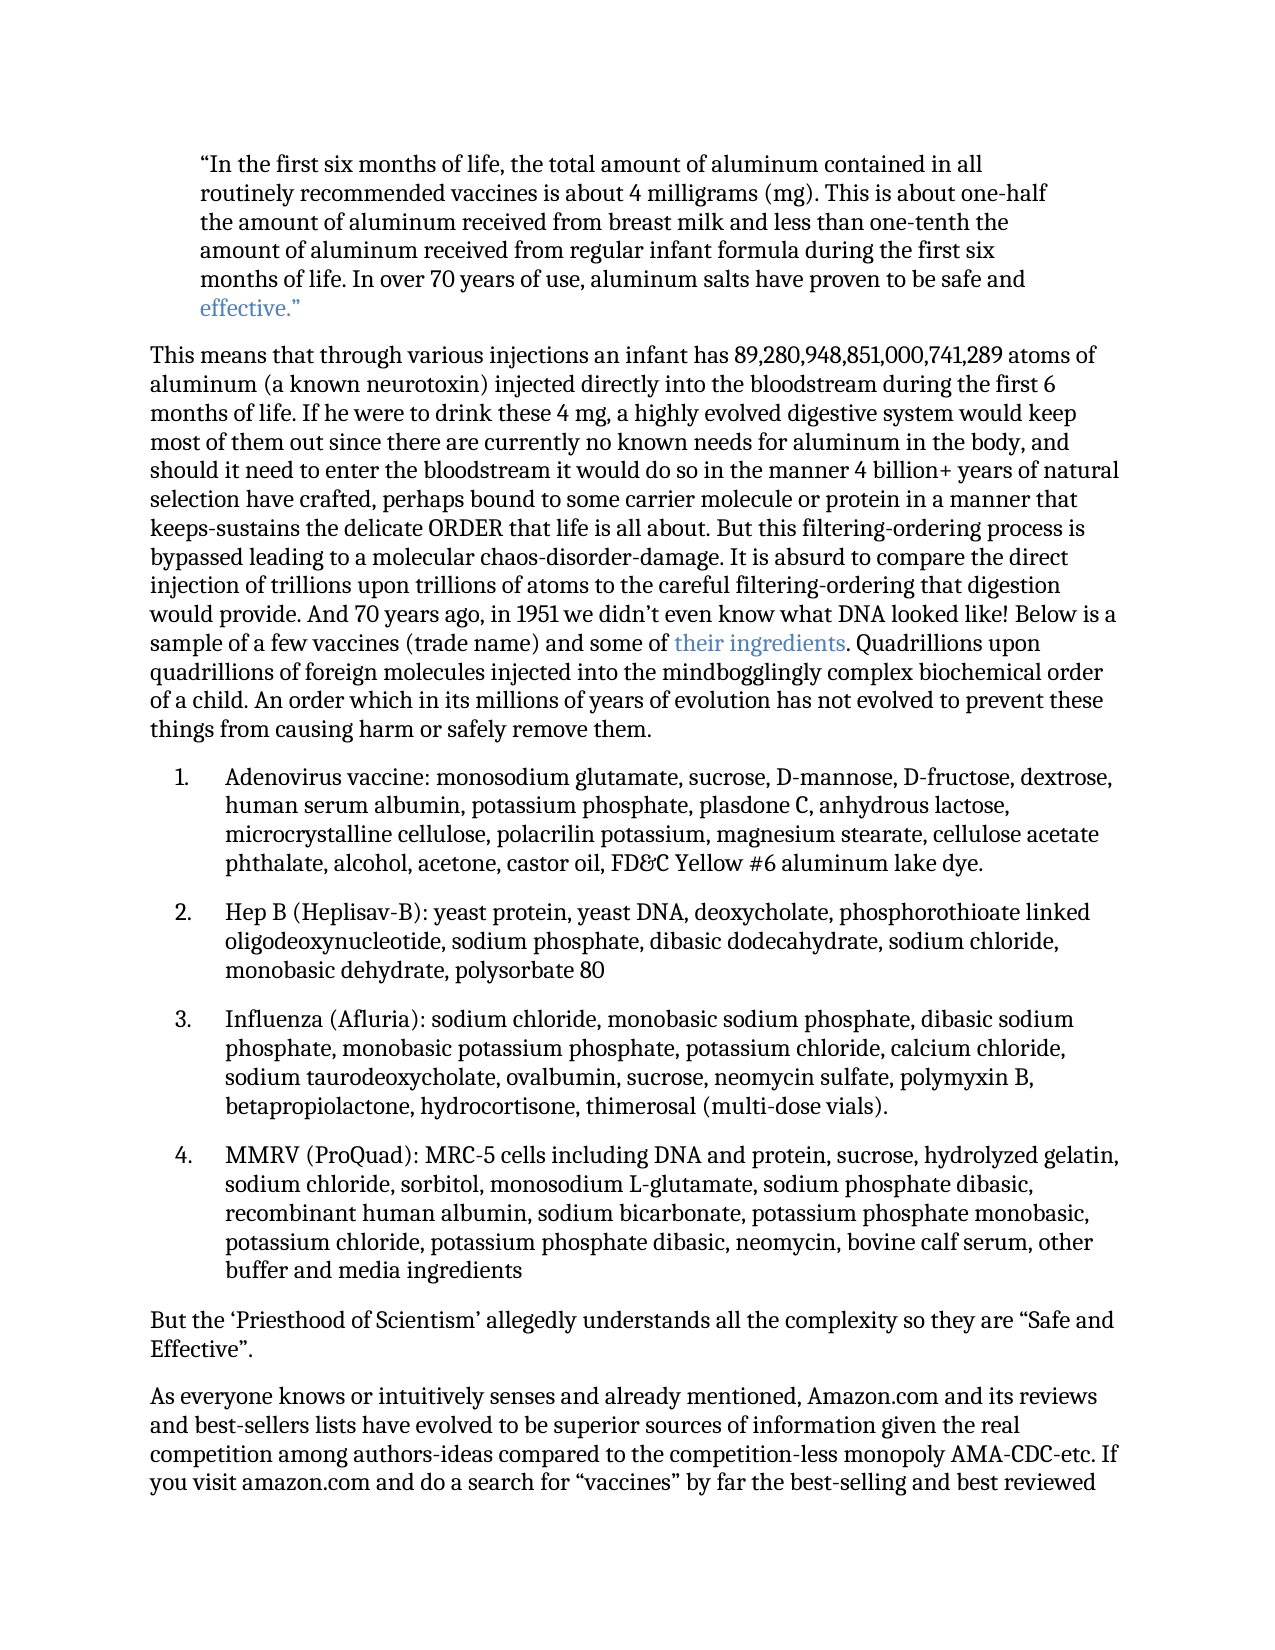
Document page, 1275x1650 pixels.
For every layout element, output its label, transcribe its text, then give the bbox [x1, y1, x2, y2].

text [150, 1382, 1125, 1497]
text “In the first six months of life, the total amount of aluminum contained in all routinely recommended vaccines is about 4 milligrams (mg). This is about one-half the amount of aluminum received from breast milk and less than one-tenth the amount of aluminum received from regular infant formula during the first six months of life. In over 70 years of use, aluminum salts have proven to be safe and effective.” [200, 150, 1075, 322]
list Influenza (Afluria): sodium chloride, monobasic sodium phosphate, dibasic sodium phosphate, monobasic potassium phosphate, potassium chloride, calcium chloride, sodium taurodeoxycholate, ovalbumin, sucrose, neomycin sulfate, polymyxin B, betapropiolactone, hydrocortisone, thimerosal (multi-dose vials). [175, 1005, 1125, 1120]
list Adenovirus vaccine: monosodium glutamate, sucrose, D-mannose, D-fructose, dextrose, human serum albumin, potassium phosphate, plasdone C, anhydrous lactose, microcrystalline cellulose, polacrilin potassium, magnesium stearate, cellulose acetate phthalate, alcohol, acetone, castor oil, FD&C Yellow #6 aluminum lake dye. [175, 762, 1125, 877]
list MMRV (ProQuad): MRC-5 cells including DNA and protein, sucrose, hydrolyzed gelatin, sodium chloride, sorbitol, monosodium L-glutamate, sodium phosphate dibasic, recombinant human albumin, sodium bicarbonate, potassium phosphate monobasic, potassium chloride, potassium phosphate dibasic, neomycin, bovine calf serum, other buffer and media ingredients [175, 1141, 1125, 1285]
text This means that through various injections an infant has 89,280,948,851,000,741,289 atoms of aluminum (a known neurotoxin) injected directly into the bloodstream during the first 6 months of life. If he were to drink these 4 mg, a highly evolved digestive system would keep most of them out since there are currently no known needs for aluminum in the body, and should it need to enter the bloodstream it would do so in the manner 4 billion+ years of natural selection have crafted, perhaps bound to some carrier molecule or protein in a manner that keeps-sustains the delicate ORDER that life is all about. But this filtering-ordering process is bypassed leading to a molecular chaos-disorder-damage. It is absurd to compare the direct injection of trillions upon trillions of atoms to the careful filtering-ordering that digestion would provide. And 70 years ago, in 1951 we didn’t even know what DNA looked like! Below is a sample of a few vaccines (trade name) and some of their ingredients. Quadrillions upon quadrillions of foreign molecules injected into the mindbogglingly complex biochemical order of a child. An order which in its millions of years of evolution has not evolved to prevent these things from causing harm or safely remove them. [150, 341, 1125, 744]
list Hep B (Heplisav-B): yeast protein, yeast DNA, deoxycholate, phosphorothioate linked oligodeoxynucleotide, sodium phosphate, dibasic dodecahydrate, sodium chloride, monobasic dehydrate, polysorbate 80 [175, 898, 1125, 984]
text But the ‘Priesthood of Scientism’ allegedly understands all the complexity so they are “Safe and Effective”. [150, 1306, 1125, 1363]
